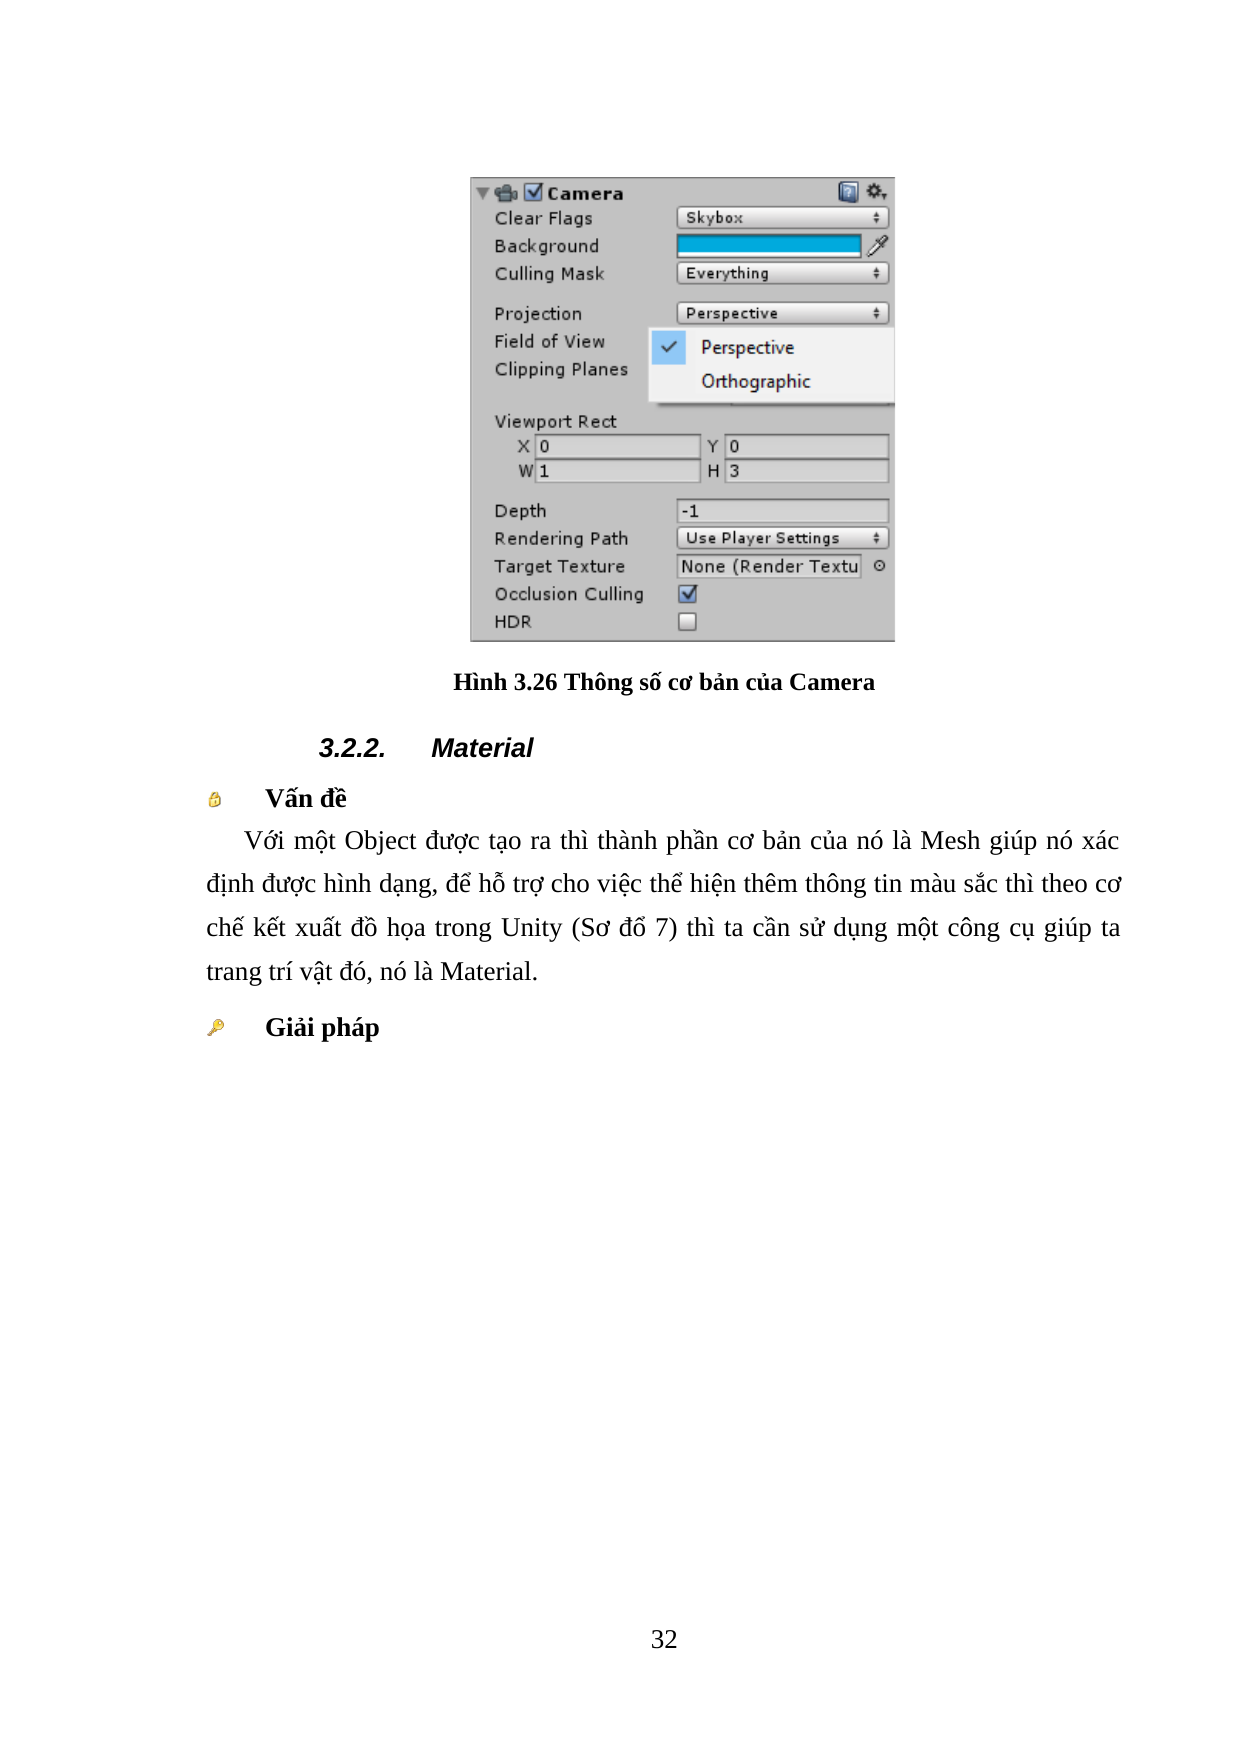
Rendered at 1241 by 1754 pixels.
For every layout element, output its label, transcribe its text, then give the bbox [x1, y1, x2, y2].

text Giải pháp [206, 1011, 1122, 1042]
picture [207, 1019, 224, 1036]
picture [207, 790, 222, 808]
picture [470, 177, 896, 642]
text Vấn đề [206, 782, 1122, 813]
subtitle Material [281, 732, 1122, 763]
text Với một Object được tạo ra thì thành phần cơ bản của nó là Mesh giúp nó xác định được hình dạng, để hỗ trợ cho việc thể hiện thêm thông tin màu sắc thì theo cơ chế kết xuất đồ họa trong Unity (Sơ đổ 7) thì ta cần sử dụng một công cụ giúp ta trang trí vật đó, nó là Material. [206, 824, 1122, 986]
